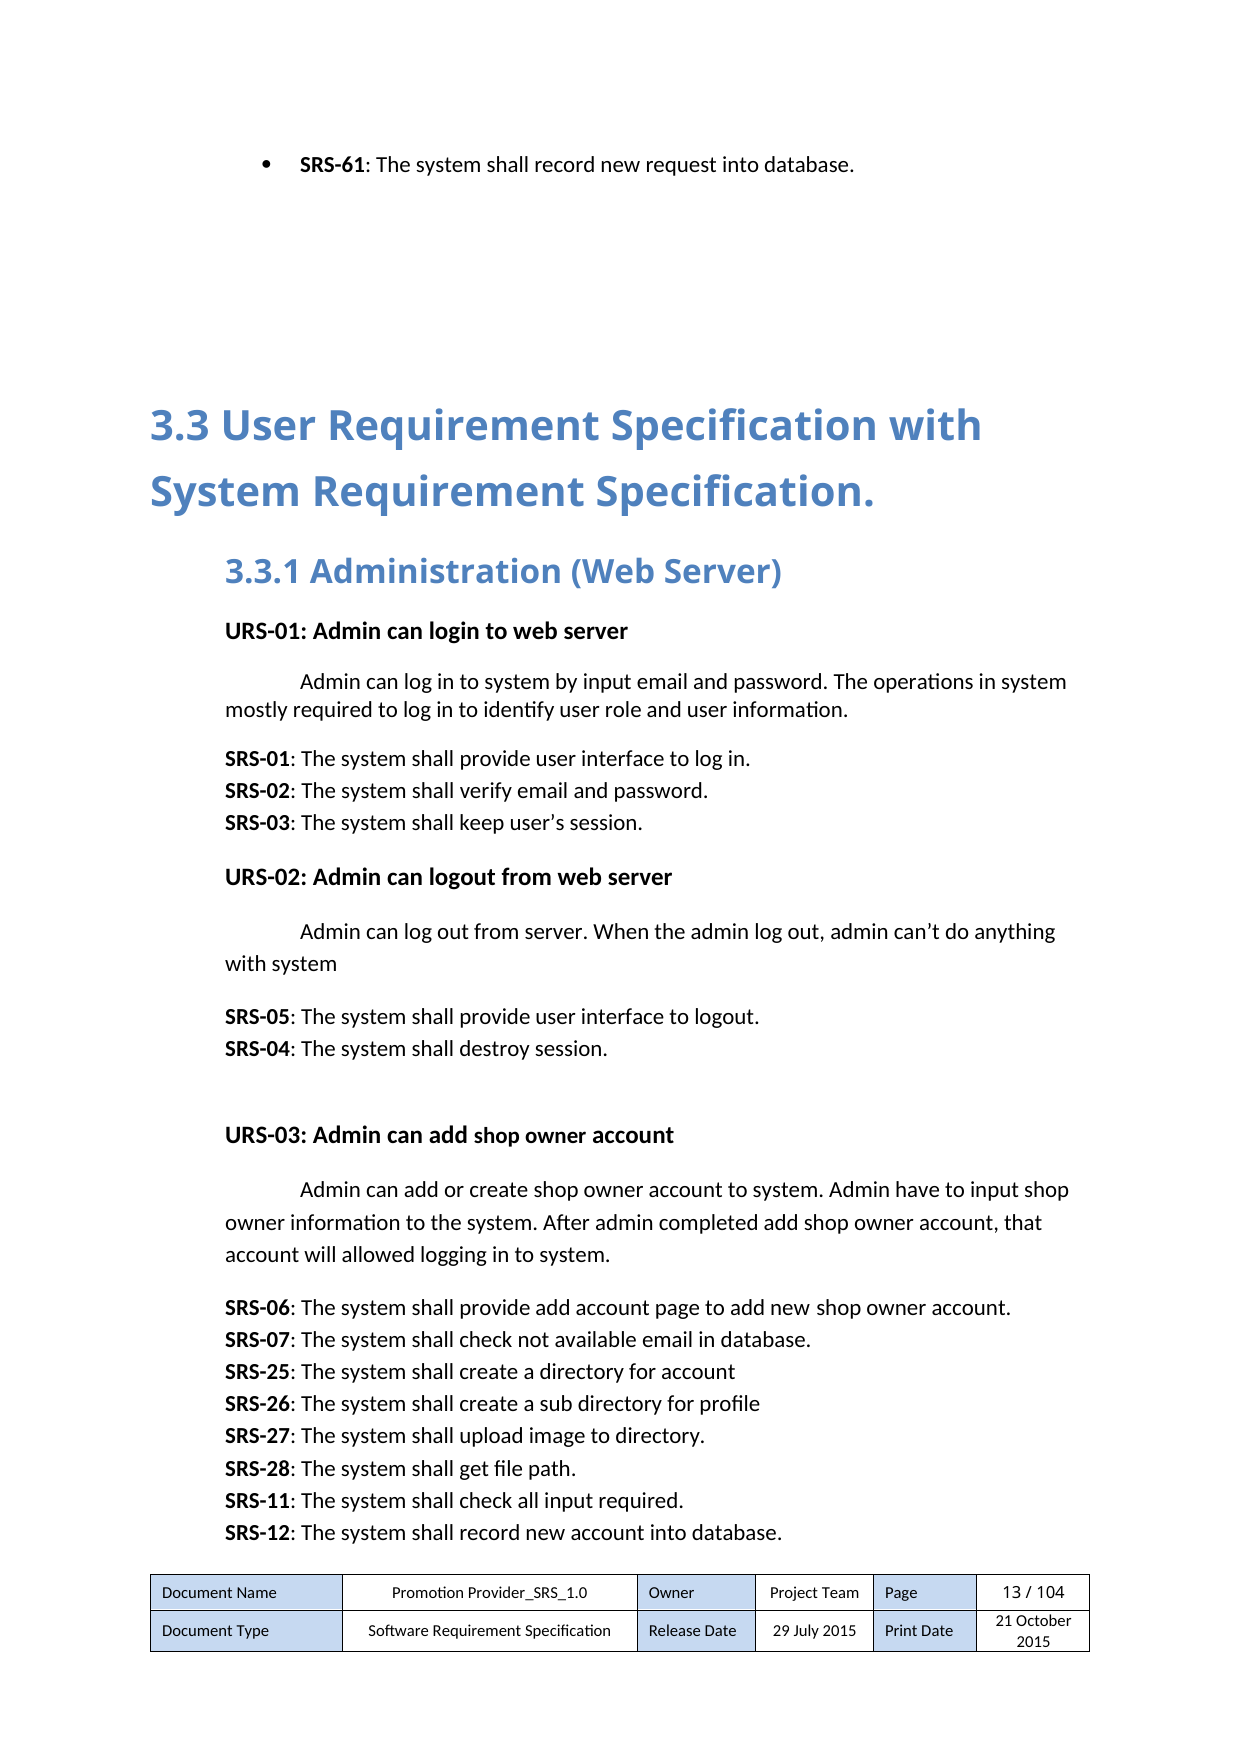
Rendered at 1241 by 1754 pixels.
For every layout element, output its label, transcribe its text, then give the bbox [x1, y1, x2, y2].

text URS-03: Admin can add shop owner account [225, 1119, 1090, 1150]
text SRS-05: The system shall provide user interface to logout. SRS-04: The system shall destroy session. [225, 1002, 1090, 1094]
text Admin can add or create shop owner account to system. Admin have to input shop owner information to the system. After admin completed add shop owner account, that account will allowed logging in to system. [225, 1175, 1090, 1268]
text URS-02: Admin can logout from web server [225, 861, 1090, 892]
list SRS-61: The system shall record new request into database. [262, 150, 1090, 178]
subtitle 3.3.1 Administration (Web Server) [150, 547, 1090, 593]
text Admin can log in to system by input email and password. The operations in system mostly required to log in to identify user role and user information. [225, 667, 1090, 723]
text SRS-06: The system shall provide add account page to add new shop owner account. SRS-07: The system shall check not available email in database. SRS-25: The system shall create a directory for account SRS-26: The system shall create a sub directory for profile SRS-27: The system shall upload image to directory. SRS-28: The system shall get file path. SRS-11: The system shall check all input required. SRS-12: The system shall record new account into database. [225, 1293, 1090, 1546]
text Admin can log out from server. When the admin log out, admin can’t do anything with system [225, 917, 1090, 977]
subtitle 3.3 User Requirement Specification with System Requirement Specification. [150, 396, 1090, 518]
text URS-01: Admin can login to web server [225, 616, 1090, 646]
text SRS-01: The system shall provide user interface to log in. SRS-02: The system shall verify email and password. SRS-03: The system shall keep user’s session. [225, 744, 1090, 836]
